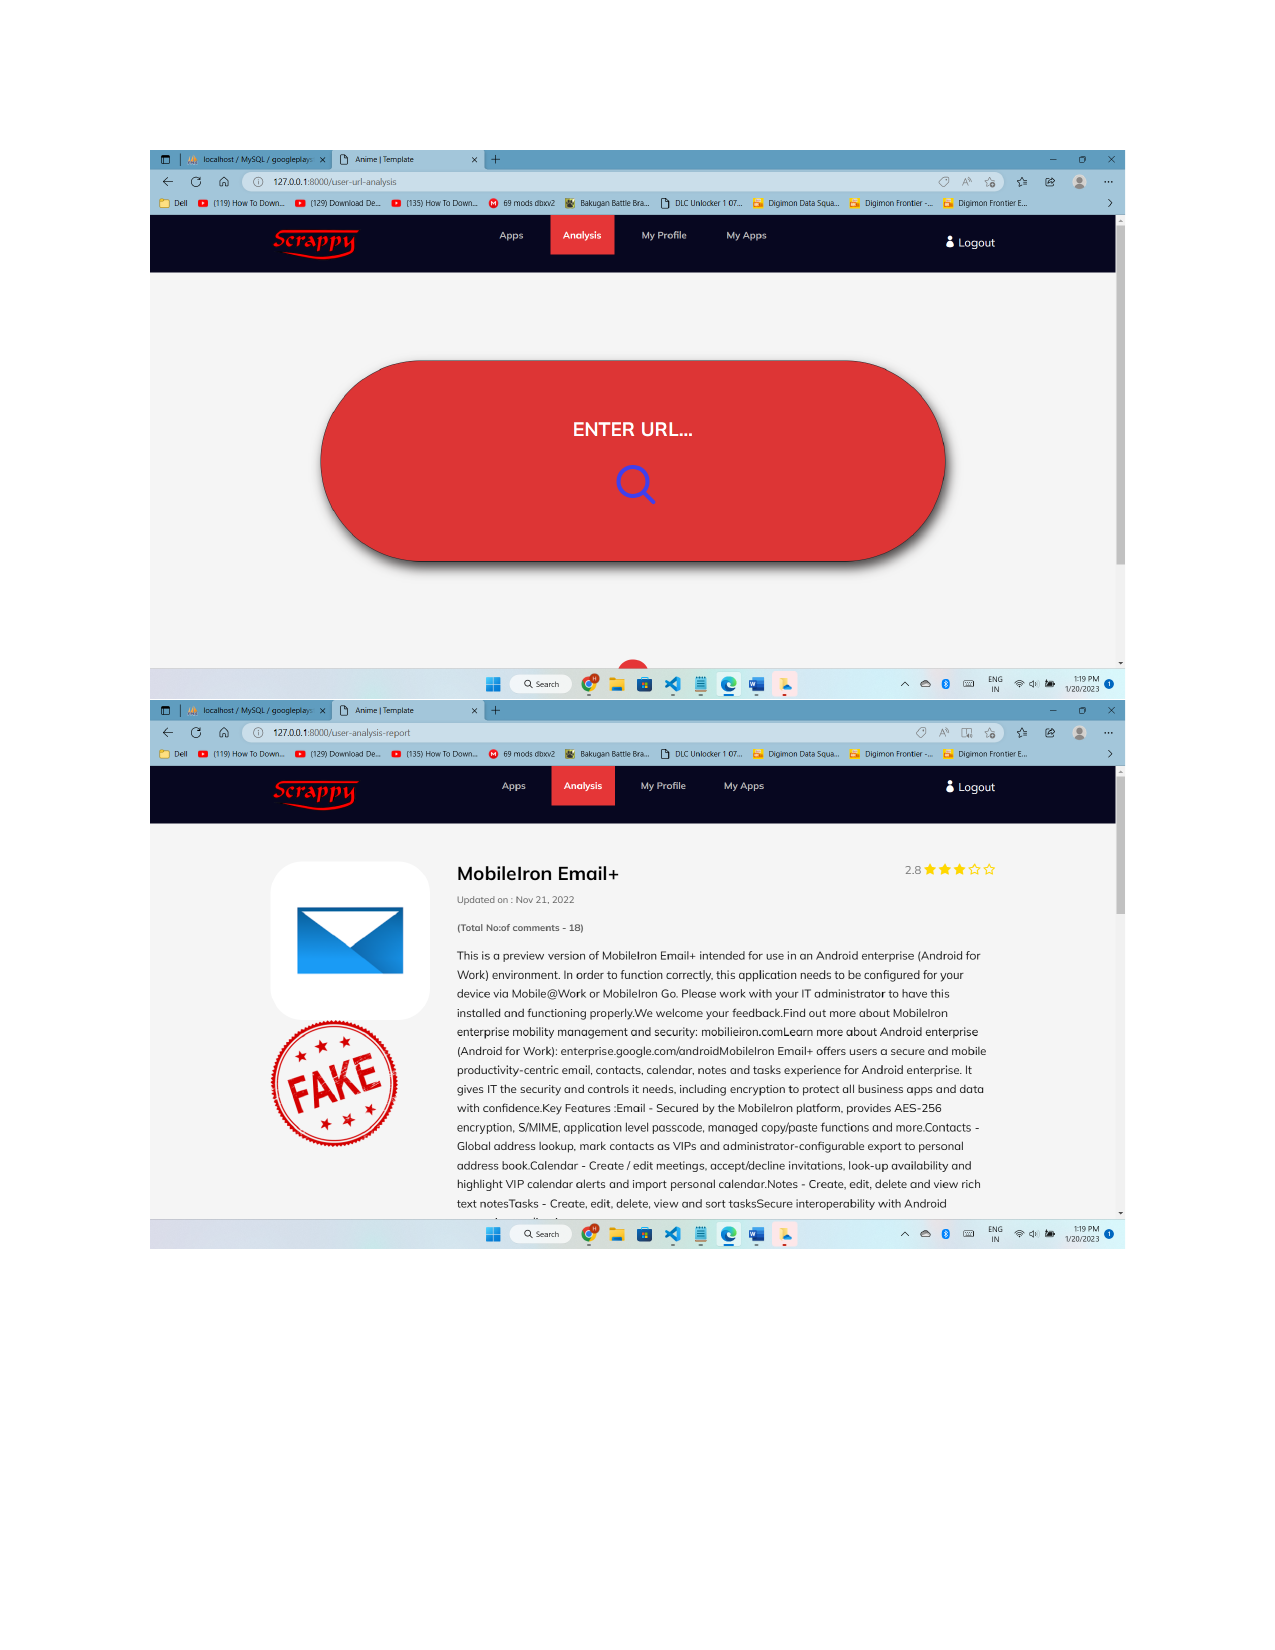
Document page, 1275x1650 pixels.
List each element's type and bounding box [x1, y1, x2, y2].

picture [150, 700, 1125, 1249]
picture [150, 150, 1125, 699]
